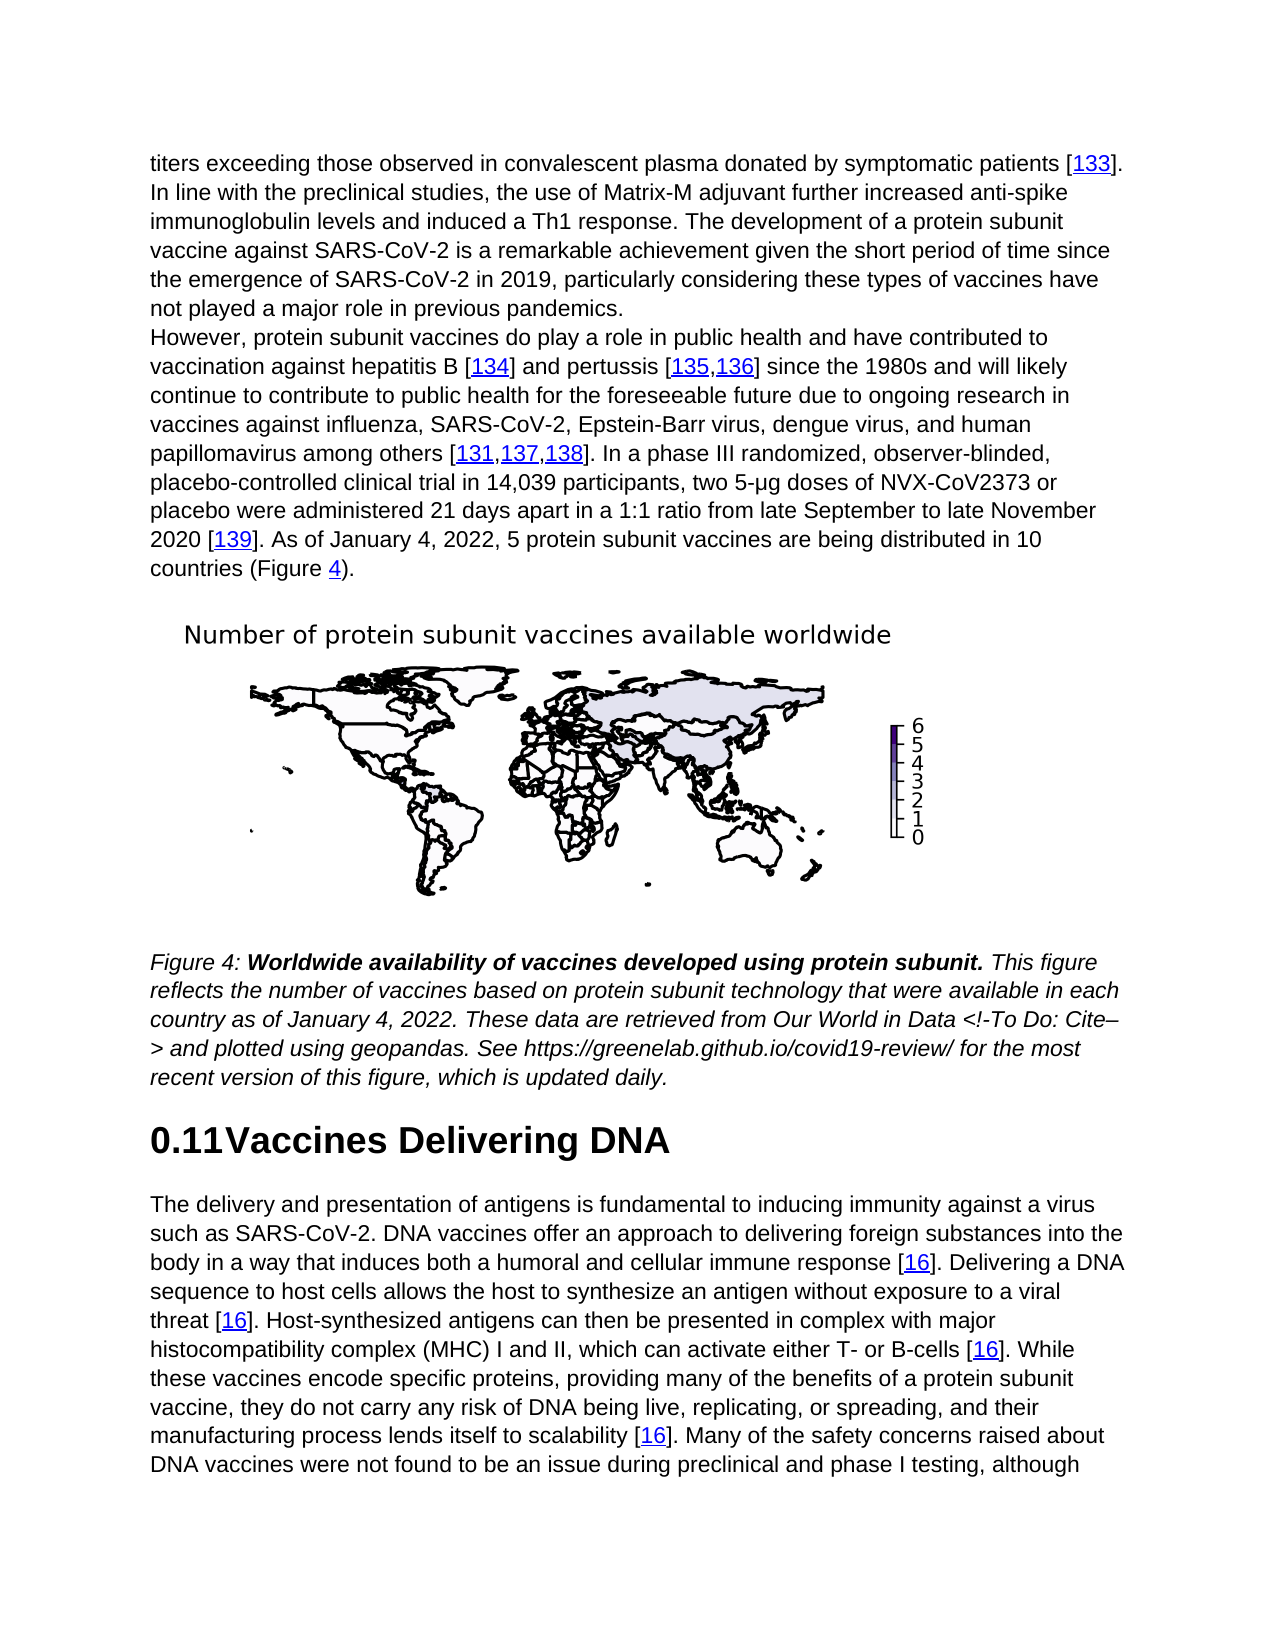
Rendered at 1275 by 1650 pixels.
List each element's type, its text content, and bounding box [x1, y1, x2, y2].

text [150, 1191, 1125, 1478]
picture [168, 609, 939, 921]
text Figure 4: Worldwide availability of vaccines developed using protein subunit. This figure reflects the number of vaccines based on protein subunit technology that were available in each country as of January 4, 2022. These data are retrieved from Our World in Data <!-To Do: Cite–> and plotted using geopandas. See https://greenelab.github.io/covid19-review/ for the most recent version of this figure, which is updated daily. [150, 948, 1125, 1091]
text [150, 150, 1125, 582]
subtitle 0.11 Vaccines Delivering DNA [150, 1118, 1125, 1161]
